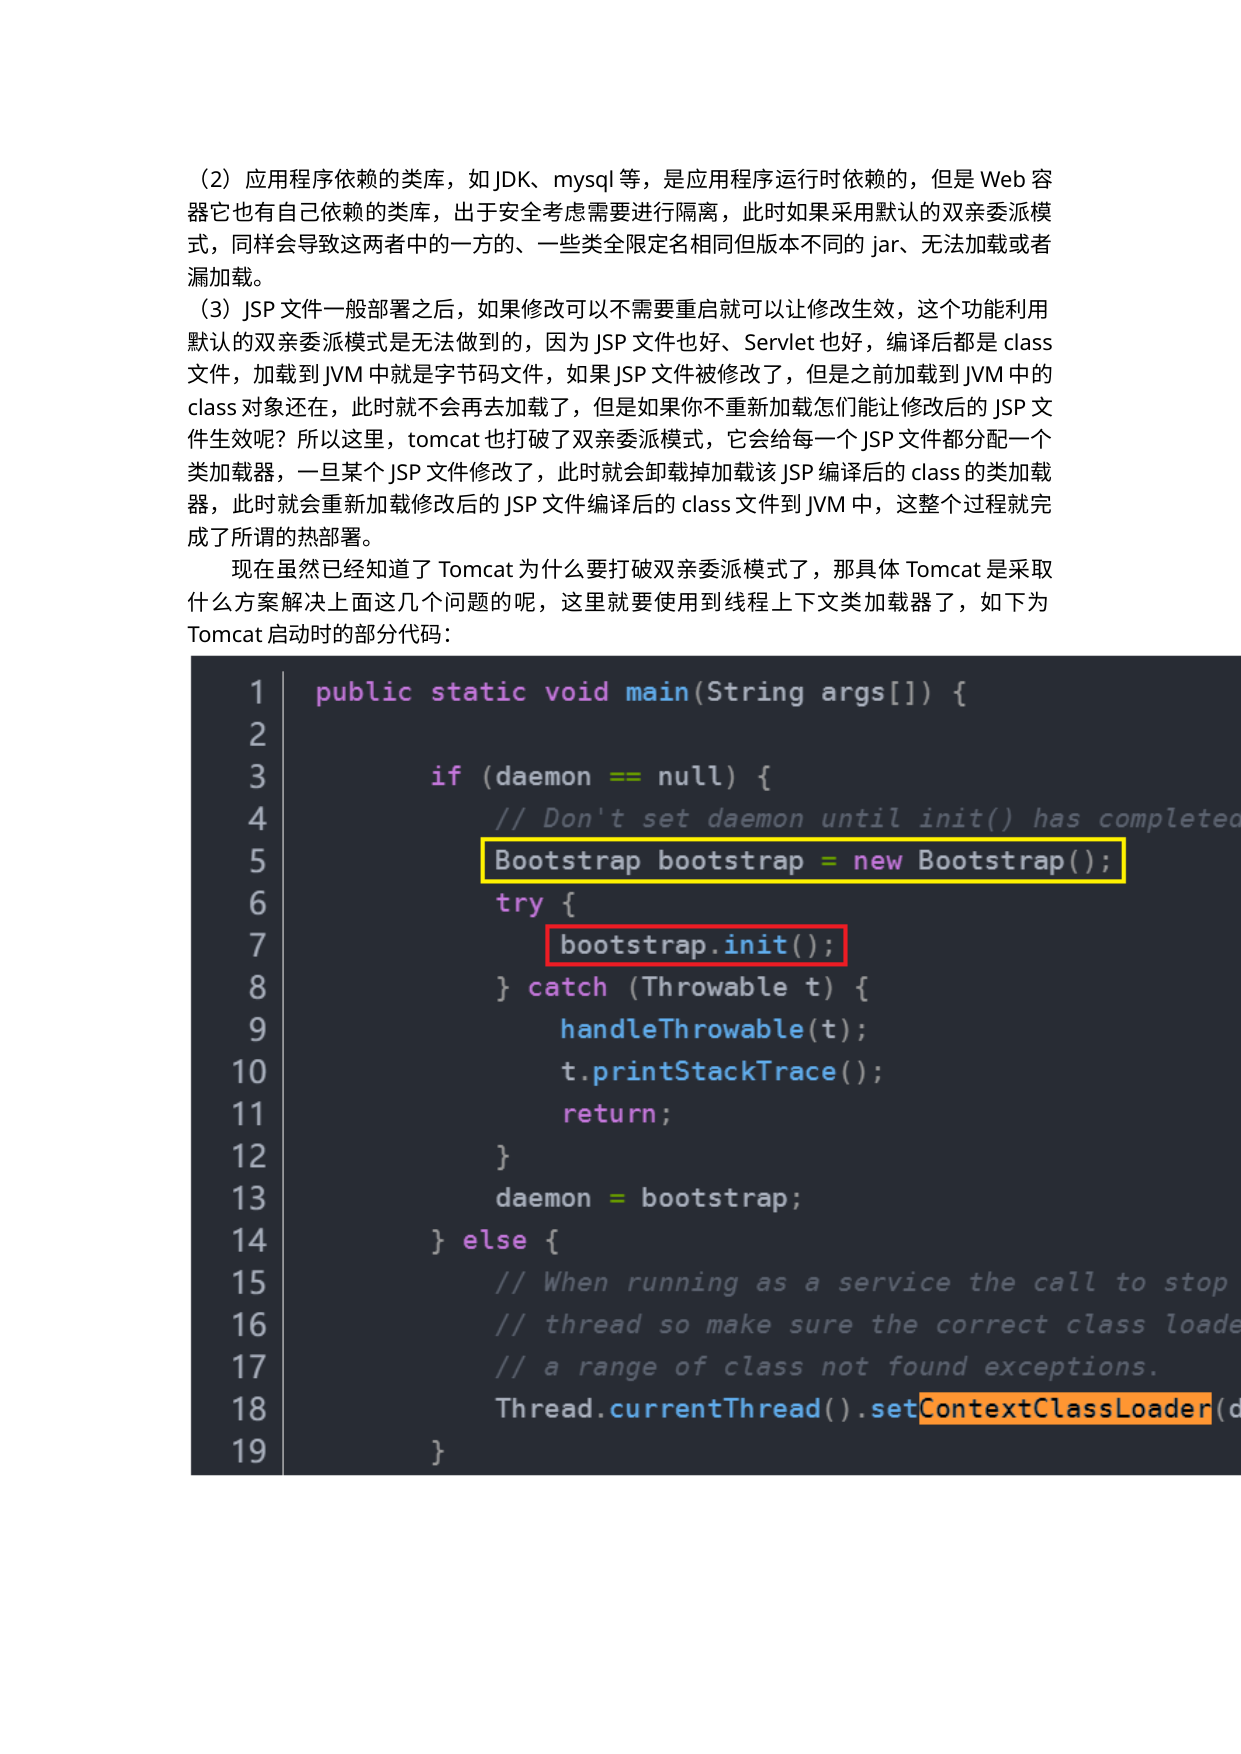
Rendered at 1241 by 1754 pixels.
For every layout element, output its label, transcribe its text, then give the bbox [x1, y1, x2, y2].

text （3）JSP文件一般部署之后，如果修改可以不需要重启就可以让修改生效，这个功能利用默认的双亲委派模式是无法做到的，因为JSP文件也好、Servlet也好，编译后都是class文件，加载到JVM中就是字节码文件，如果JSP文件被修改了，但是之前加载到JVM中的class对象还在，此时就不会再去加载了，但是如果你不重新加载怎们能让修改后的JSP文件生效呢？所以这里，tomcat也打破了双亲委派模式，它会给每一个JSP文件都分配一个类加载器，一旦某个JSP文件修改了，此时就会卸载掉加载该JSP编译后的class的类加载器，此时就会重新加载修改后的JSP文件编译后的class文件到JVM中，这整个过程就完成了所谓的热部署。 [187, 292, 1053, 552]
text （2）应用程序依赖的类库，如JDK、mysql等，是应用程序运行时依赖的，但是Web容器它也有自己依赖的类库，出于安全考虑需要进行隔离，此时如果采用默认的双亲委派模式，同样会导致这两者中的一方的、一些类全限定名相同但版本不同的jar、无法加载或者漏加载。 [187, 162, 1053, 292]
text 现在虽然已经知道了Tomcat为什么要打破双亲委派模式了，那具体Tomcat是采取什么方案解决上面这几个问题的呢，这里就要使用到线程上下文类加载器了，如下为Tomcat启动时的部分代码： [187, 552, 1053, 649]
picture [187, 649, 1241, 1481]
